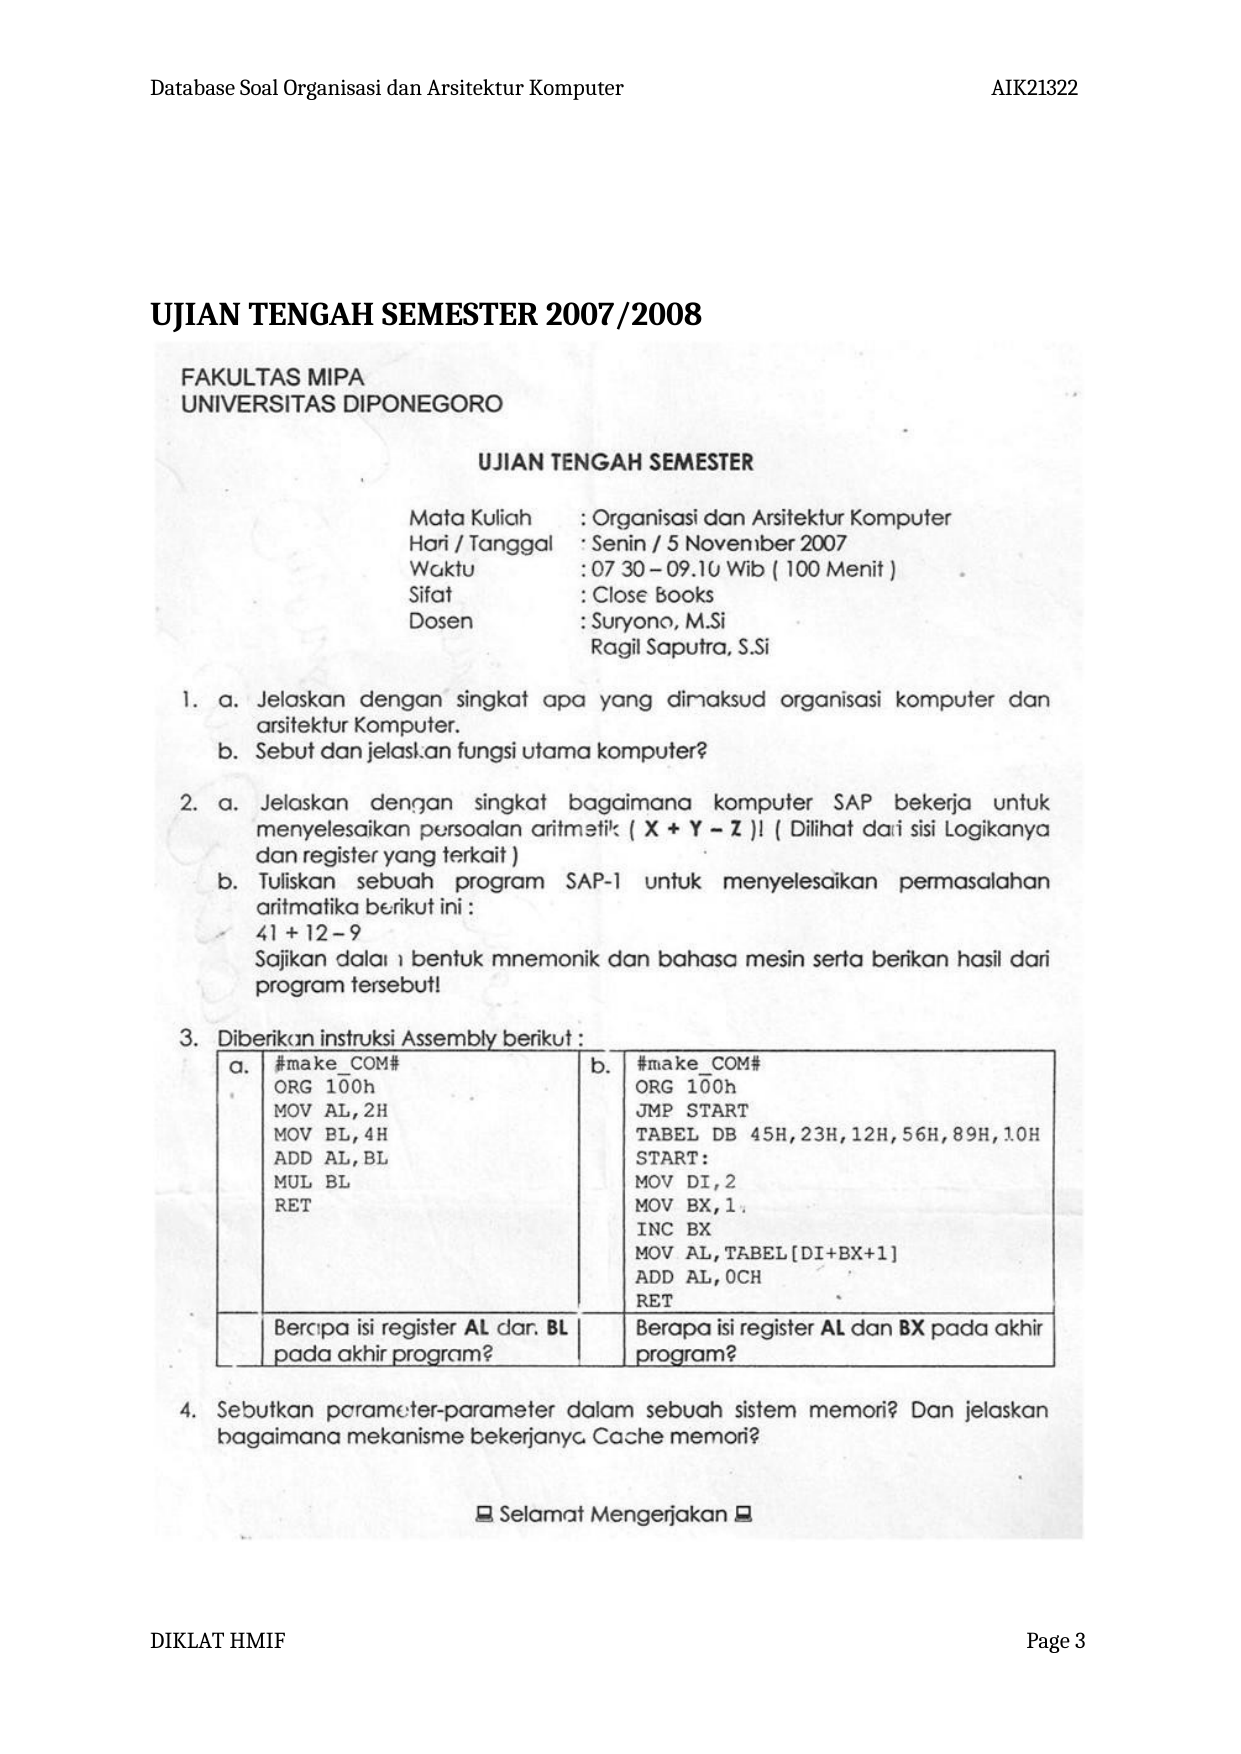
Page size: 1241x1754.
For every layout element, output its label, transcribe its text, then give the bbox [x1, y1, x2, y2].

subtitle UJIAN TENGAH SEMESTER 2007/2008 [150, 296, 1173, 334]
picture [153, 340, 1085, 1542]
